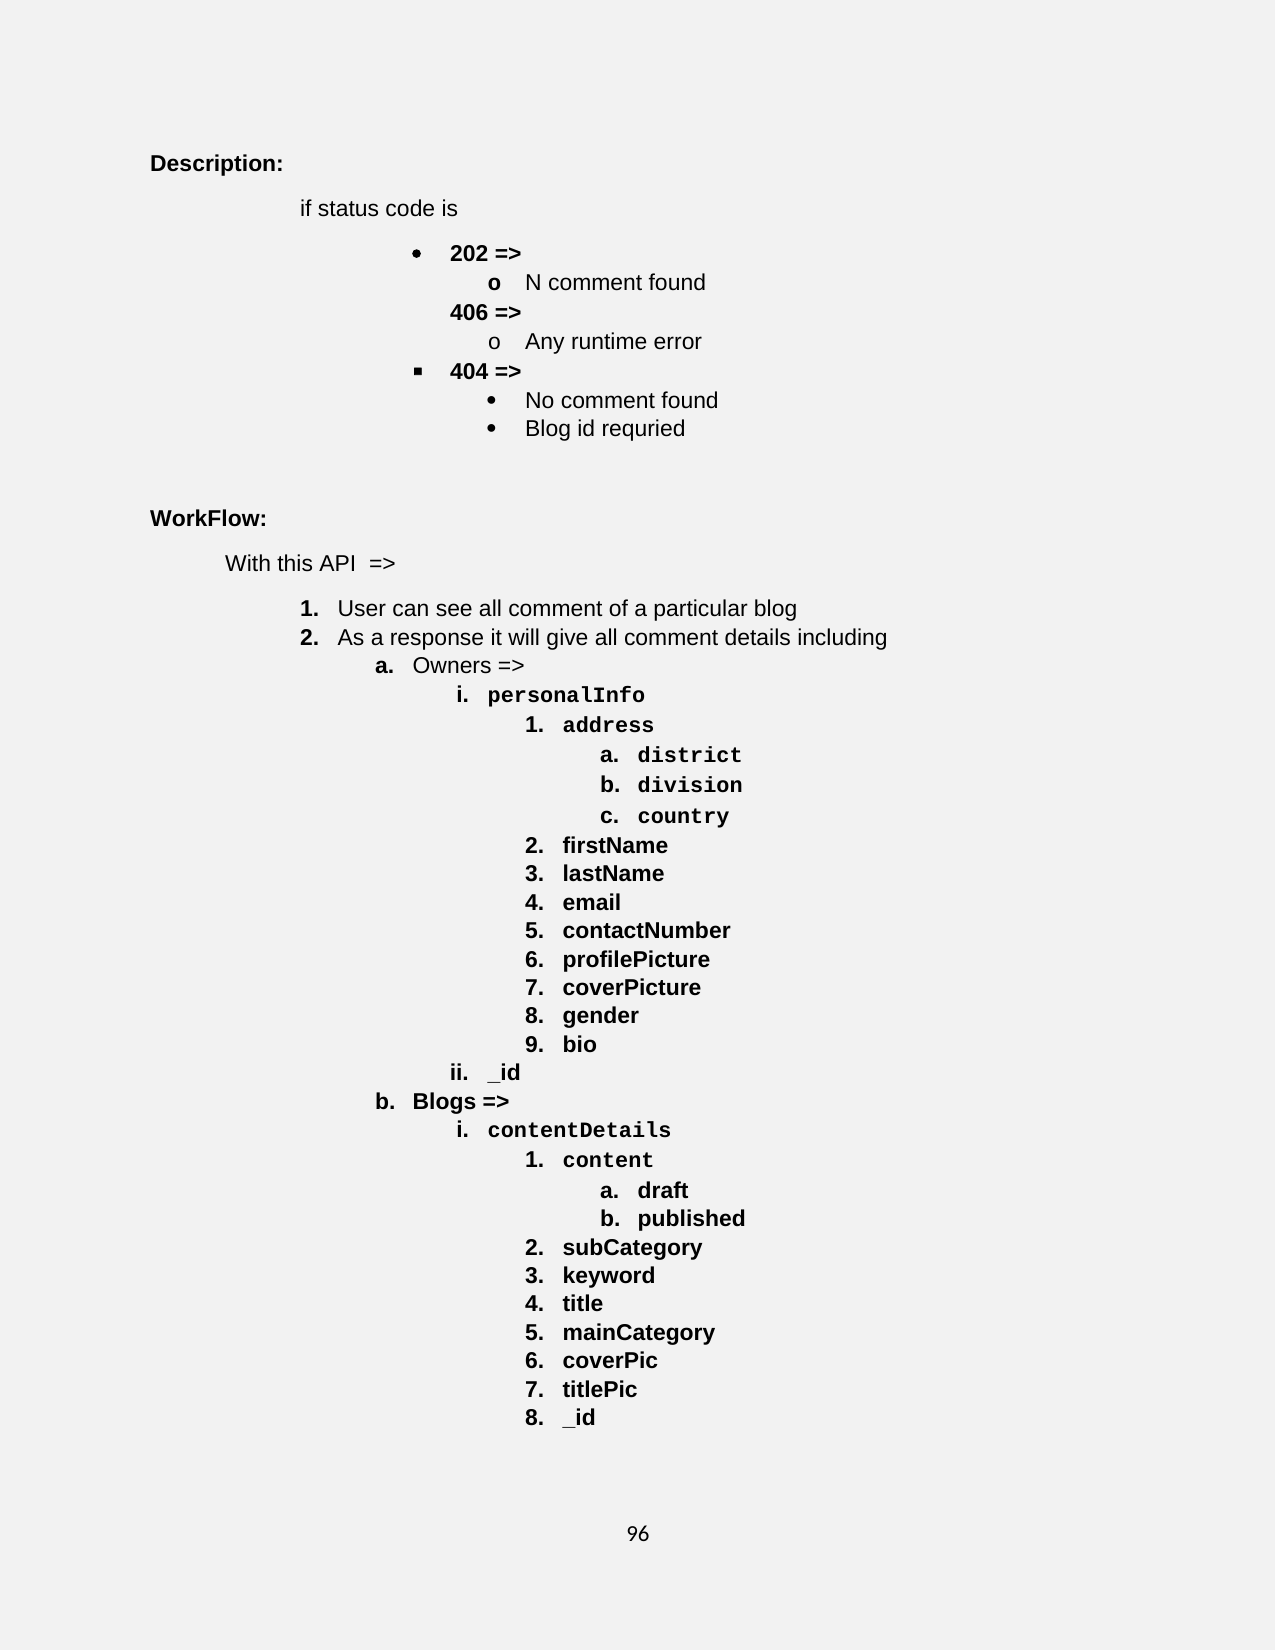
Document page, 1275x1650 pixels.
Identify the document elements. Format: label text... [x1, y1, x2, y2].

list published [600, 1205, 1125, 1231]
list mainCategory [525, 1319, 1125, 1345]
list address [525, 711, 1125, 739]
list 202 => [412, 240, 1125, 267]
list lastName [525, 860, 1125, 887]
list 404 => [412, 358, 1125, 384]
list titlePic [525, 1376, 1125, 1402]
list gender [525, 1002, 1125, 1029]
list subCategory [525, 1233, 1125, 1260]
list country [600, 802, 1125, 829]
text WorkFlow: [150, 505, 1125, 532]
text Description: [150, 150, 1125, 176]
list No comment found [487, 387, 1125, 413]
list contactNumber [525, 917, 1125, 943]
list 406 => [450, 299, 1125, 326]
list firstName [525, 832, 1125, 858]
list profilePicture [525, 946, 1125, 972]
list keyword [525, 1262, 1125, 1288]
list division [600, 771, 1125, 799]
list draft [600, 1177, 1125, 1203]
list content [525, 1146, 1125, 1174]
list bio [525, 1031, 1125, 1057]
list N comment found [487, 269, 1125, 297]
list personalInfo [469, 681, 1125, 709]
list coverPicture [525, 974, 1125, 1000]
text if status code is [300, 195, 1125, 221]
list Any runtime error [487, 328, 1125, 356]
list email [525, 889, 1125, 915]
list coverPic [525, 1347, 1125, 1373]
list Blog id requried [487, 415, 1125, 441]
list district [600, 741, 1125, 769]
text With this API => [150, 550, 1125, 577]
list As a response it will give all comment details including [300, 624, 1125, 650]
list Owners => [375, 652, 1125, 679]
list title [525, 1290, 1125, 1317]
list contentDetails [469, 1116, 1125, 1144]
list Blogs => [375, 1088, 1125, 1114]
list _id [525, 1404, 1125, 1430]
list _id [469, 1059, 1125, 1086]
list User can see all comment of a particular blog [300, 595, 1125, 622]
